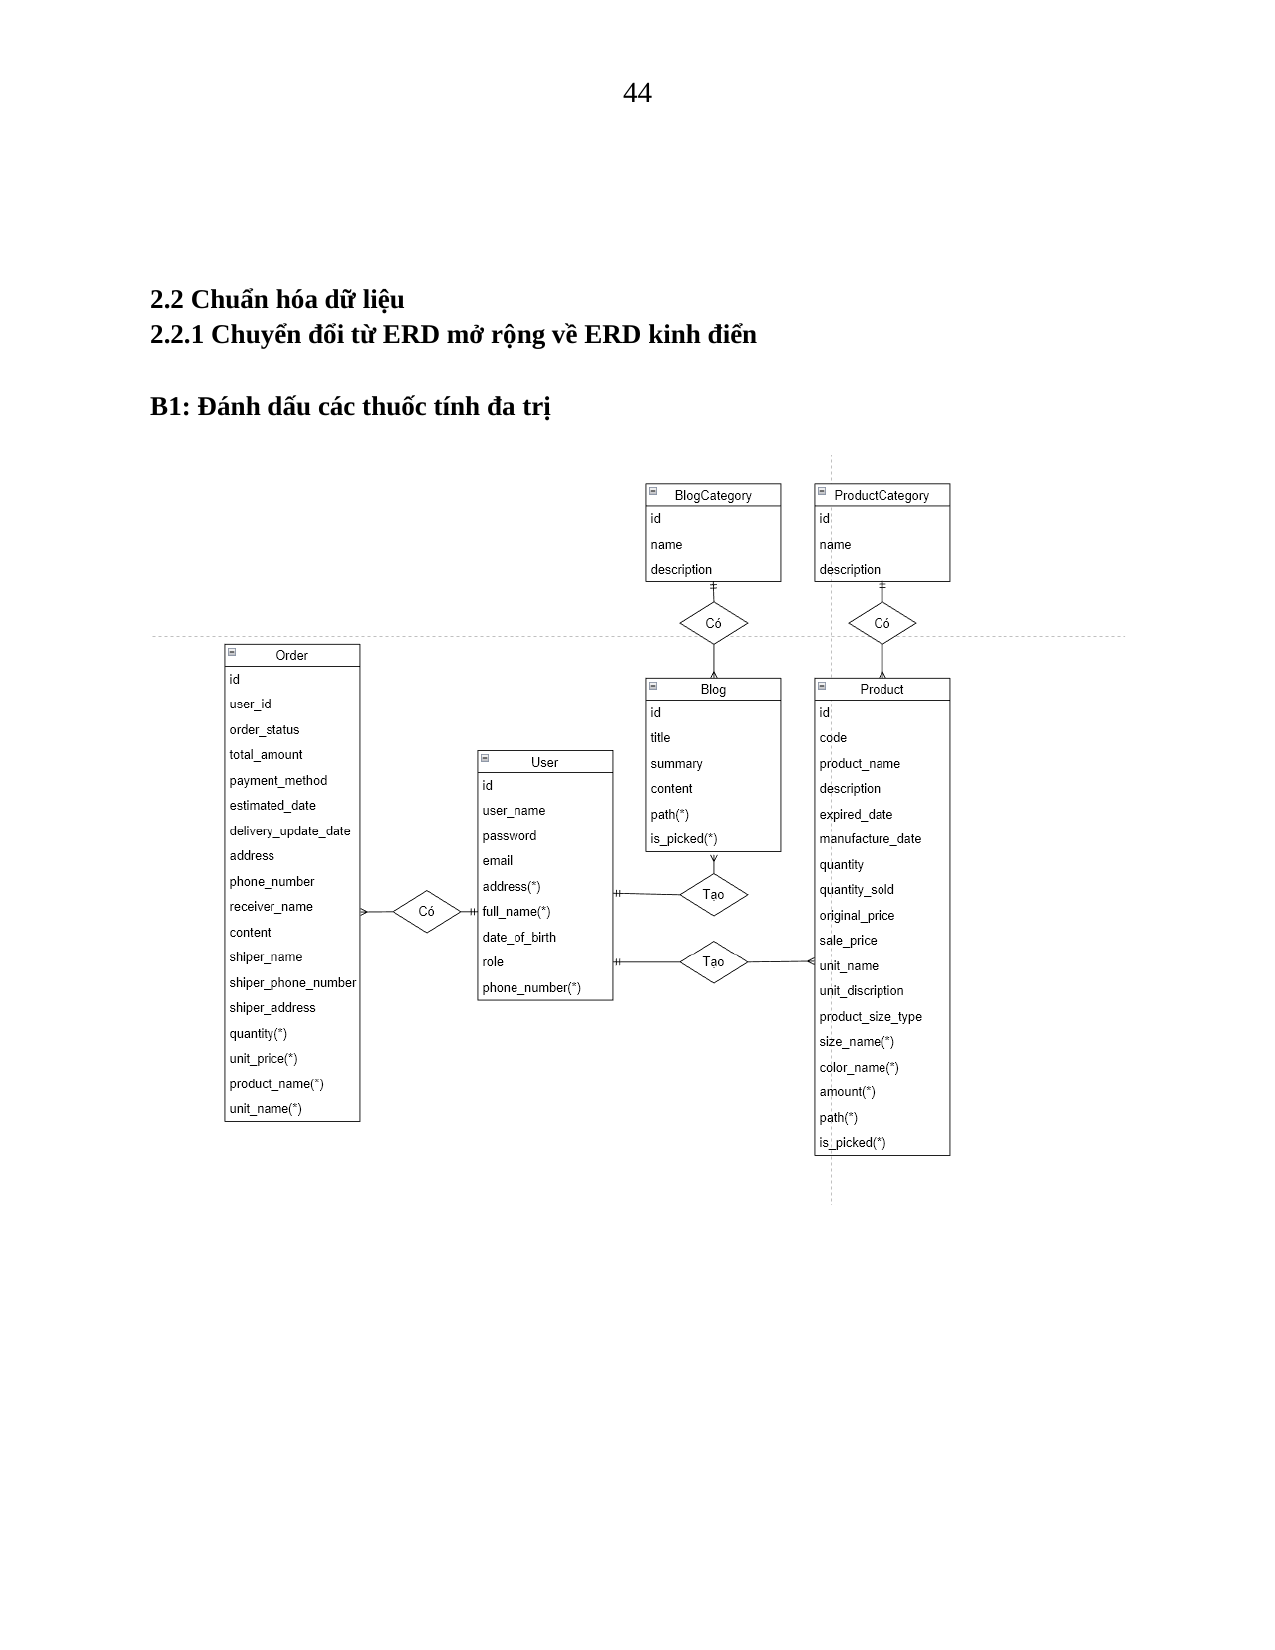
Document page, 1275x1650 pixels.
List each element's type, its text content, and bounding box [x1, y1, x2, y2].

text B1: Đánh dấu các thuốc tính đa trị [150, 390, 1125, 421]
text 2.2 Chuẩn hóa dữ liệu [150, 283, 1125, 314]
text 2.2.1 Chuyển đổi từ ERD mở rộng về ERD kinh điển [150, 318, 1125, 349]
picture [150, 455, 1125, 1205]
